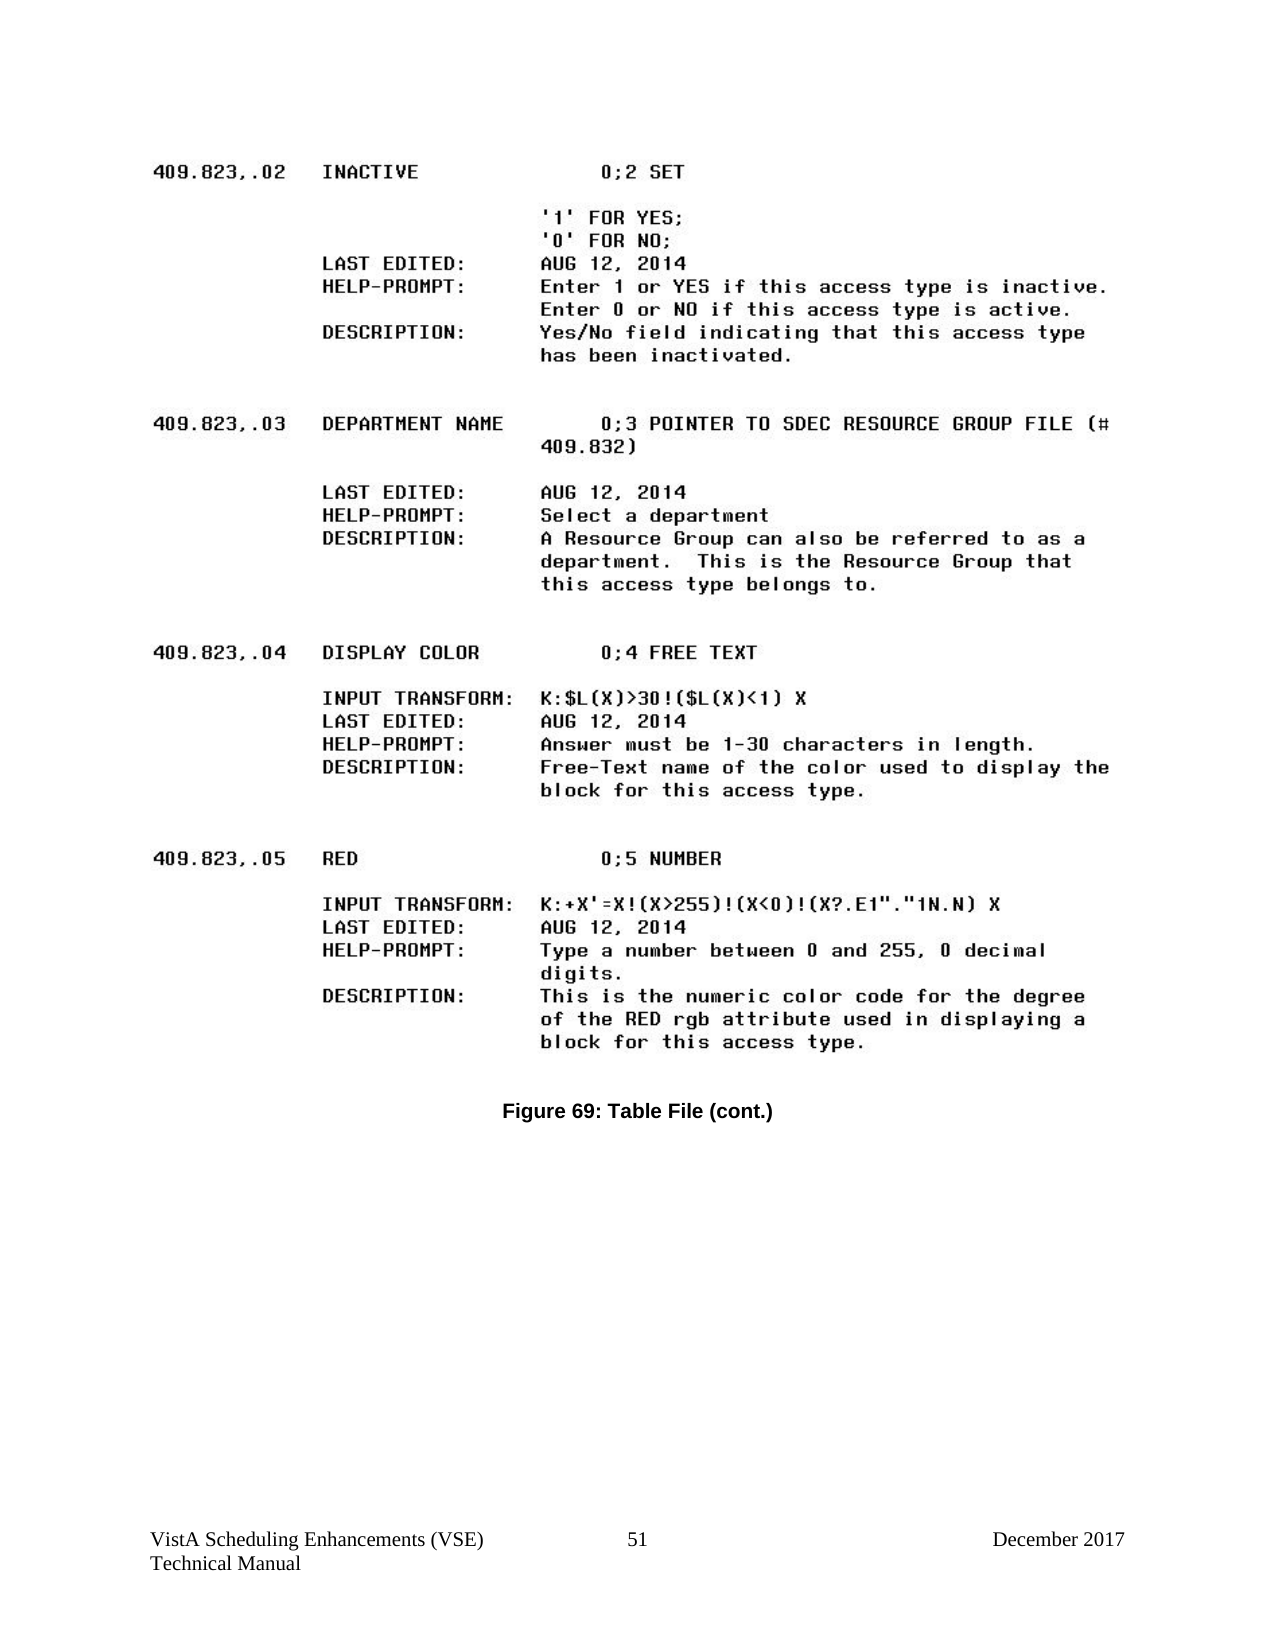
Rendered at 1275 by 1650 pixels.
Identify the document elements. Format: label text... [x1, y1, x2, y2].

picture [150, 150, 1125, 1086]
